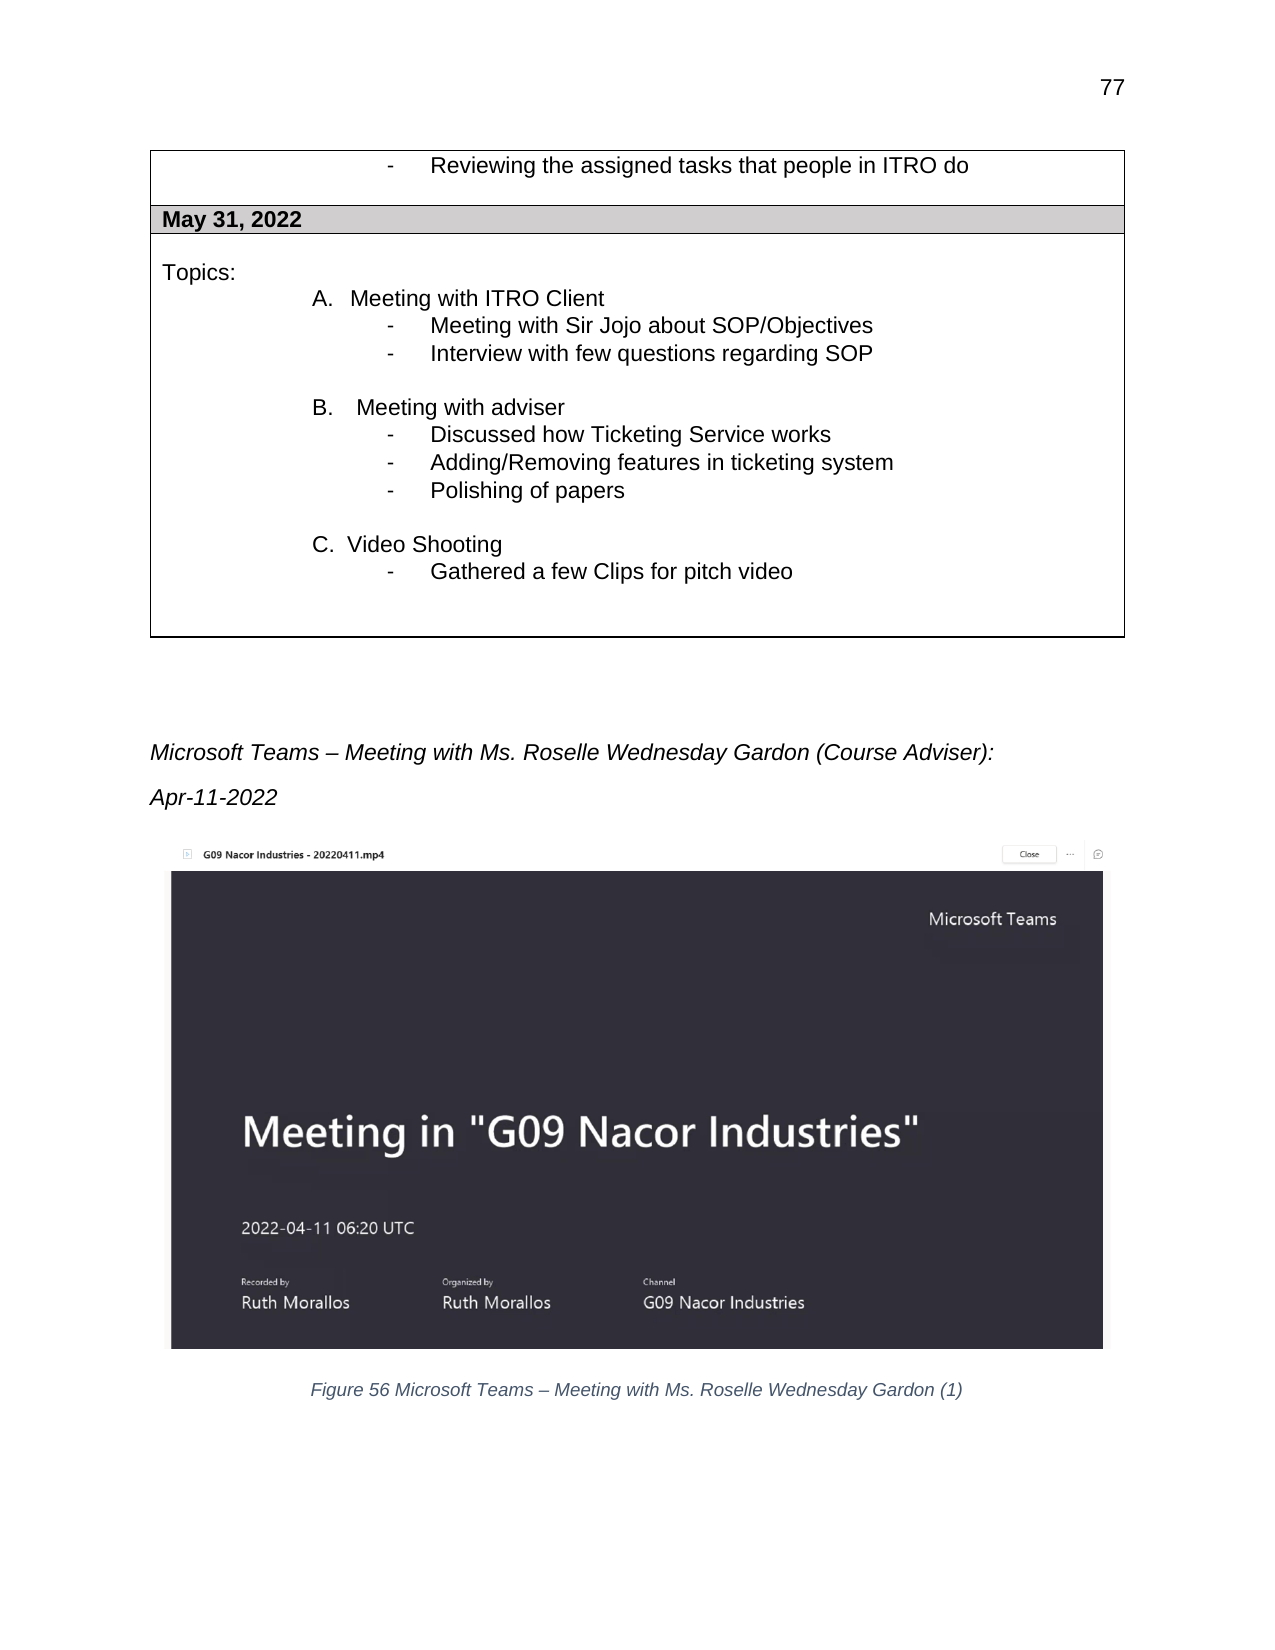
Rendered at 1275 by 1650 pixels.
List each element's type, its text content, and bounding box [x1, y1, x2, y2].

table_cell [151, 151, 1124, 205]
text Microsoft Teams – Meeting with Ms. Roselle Wednesday Gardon (Course Adviser): [150, 739, 1125, 765]
table_cell Topics: A. Meeting with ITRO Client - Meeting with Sir Jojo about SOP/Objectives - Interview with few questions regarding SOP B. Meeting with adviser - Discussed how Ticketing Service works - Adding/Removing features in ticketing system - Polishing of papers C. Video Shooting - Gathered a few Clips for pitch video [151, 234, 1124, 636]
text Apr-11-2022 [150, 784, 1125, 810]
text Figure 56 Microsoft Teams – Meeting with Ms. Roselle Wednesday Gardon (1) [150, 1378, 1125, 1400]
picture [164, 840, 1111, 1349]
table_cell May 31, 2022 [151, 206, 1124, 233]
